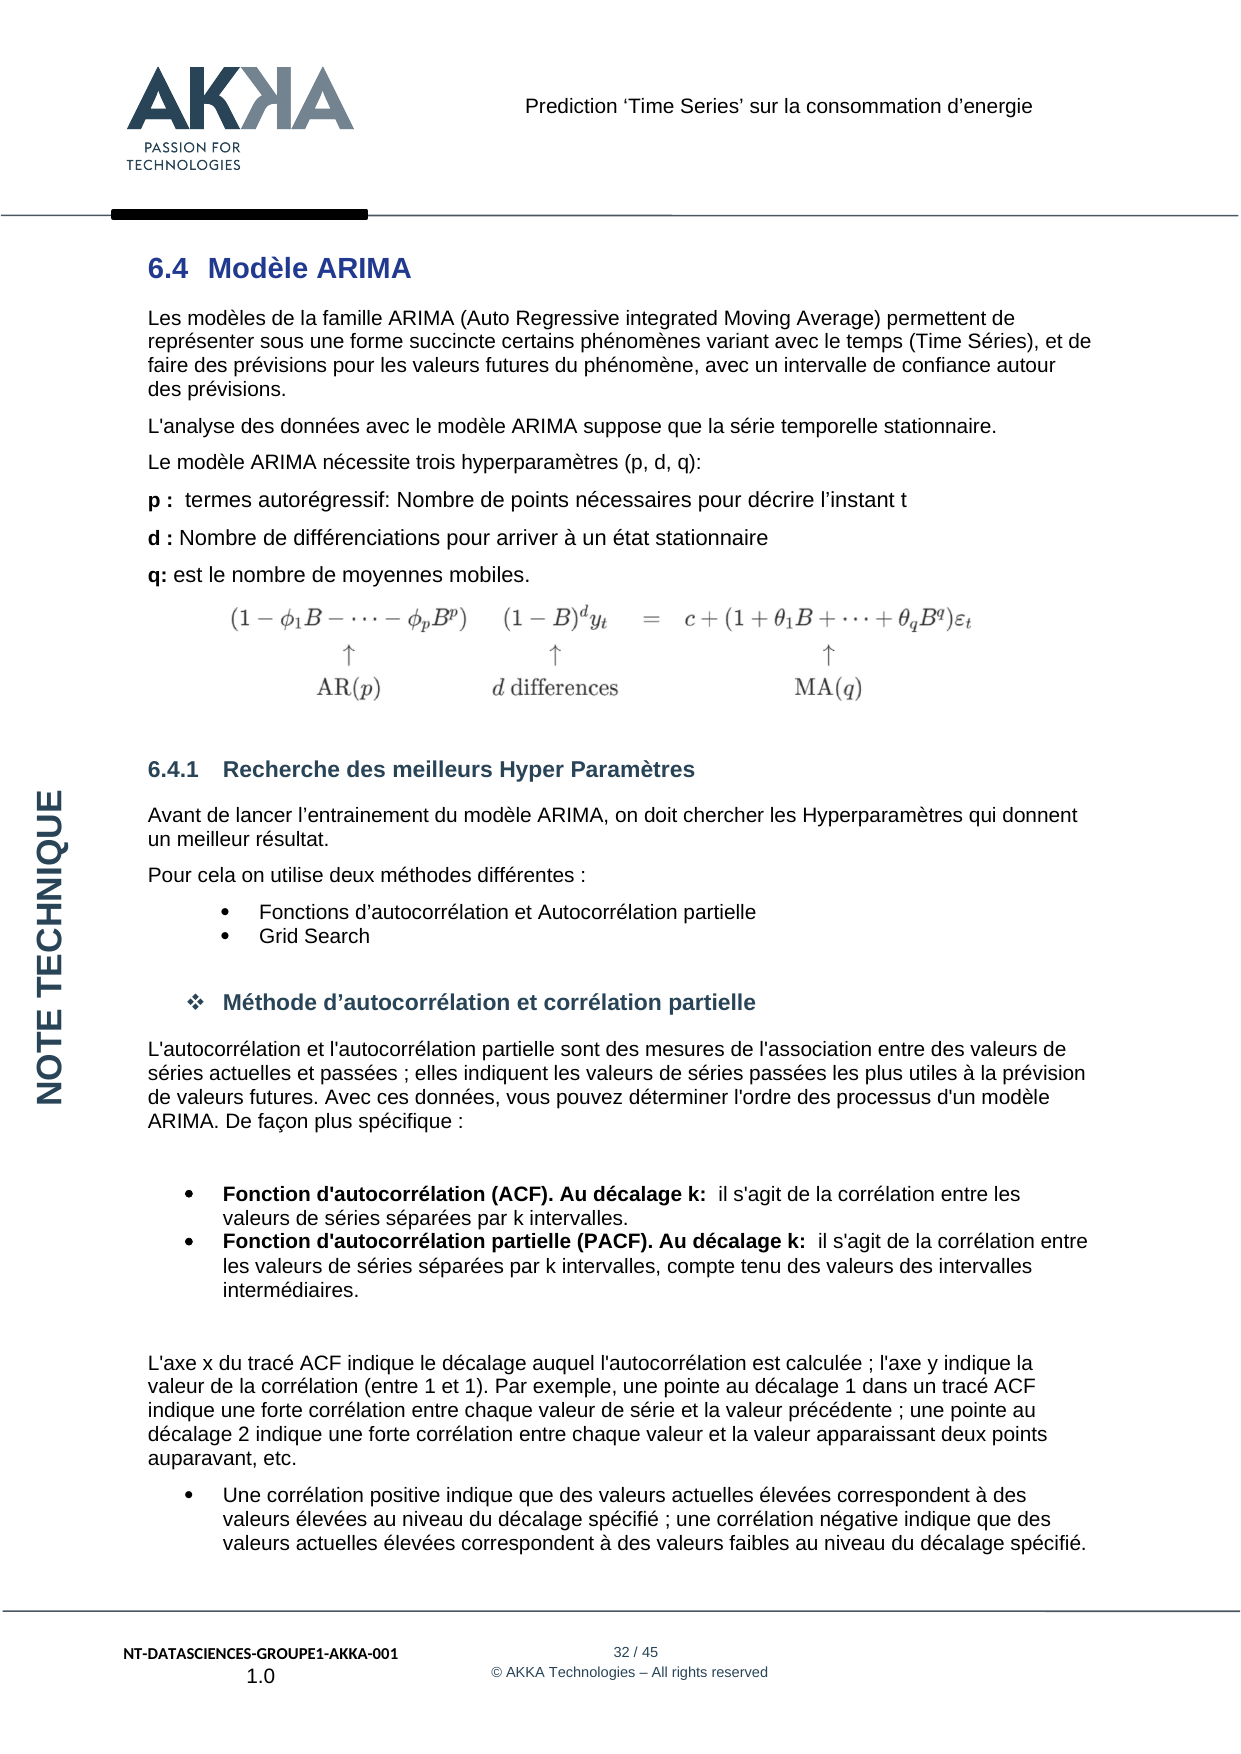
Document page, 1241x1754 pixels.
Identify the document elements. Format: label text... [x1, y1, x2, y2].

text p : termes autorégressif: Nombre de points nécessaires pour décrire l’instant t [148, 487, 1093, 512]
picture [119, 56, 355, 176]
text L'analyse des données avec le modèle ARIMA suppose que la série temporelle stationnaire. [148, 414, 1093, 438]
list Fonctions d’autocorrélation et Autocorrélation partielle [221, 899, 1093, 924]
text d : Nombre de différenciations pour arriver à un état stationnaire [148, 524, 1093, 549]
list Une corrélation positive indique que des valeurs actuelles élevées correspondent à des valeurs élevées au niveau du décalage spécifié ; une corrélation négative indique que des valeurs actuelles élevées correspondent à des valeurs faibles au niveau du décalage spécifié. [185, 1483, 1093, 1554]
list Grid Search [221, 924, 1093, 948]
text Pour cela on utilise deux méthodes différentes : [148, 863, 1093, 887]
subtitle Recherche des meilleurs Hyper Paramètres [148, 756, 1093, 782]
text Les modèles de la famille ARIMA (Auto Regressive integrated Moving Average) permettent de représenter sous une forme succincte certains phénomènes variant avec le temps (Time Séries), et de faire des prévisions pour les valeurs futures du phénomène, avec un intervalle de confiance autour des prévisions. [148, 305, 1093, 401]
text L'axe x du tracé ACF indique le décalage auquel l'autocorrélation est calculée ; l'axe y indique la valeur de la corrélation (entre 1 et 1). Par exemple, une pointe au décalage 1 dans un tracé ACF indique une forte corrélation entre chaque valeur de série et la valeur précédente ; une pointe au décalage 2 indique une forte corrélation entre chaque valeur et la valeur apparaissant deux points auparavant, etc. [148, 1350, 1093, 1470]
picture [221, 599, 972, 714]
text Le modèle ARIMA nécessite trois hyperparamètres (p, d, q): [148, 450, 1093, 474]
subtitle Méthode d’autocorrélation et corrélation partielle [185, 989, 1093, 1016]
text L'autocorrélation et l'autocorrélation partielle sont des mesures de l'association entre des valeurs de séries actuelles et passées ; elles indiquent les valeurs de séries passées les plus utiles à la prévision de valeurs futures. Avec ces données, vous pouvez déterminer l'ordre des processus d'un modèle ARIMA. De façon plus spécifique : [148, 1037, 1093, 1132]
subtitle Modèle ARIMA [148, 251, 1093, 284]
text Avant de lancer l’entrainement du modèle ARIMA, on doit chercher les Hyperparamètres qui donnent un meilleur résultat. [148, 803, 1093, 851]
list Fonction d'autocorrélation partielle (PACF). Au décalage k: il s'agit de la corrélation entre les valeurs de séries séparées par k intervalles, compte tenu des valeurs des intervalles intermédiaires. [185, 1229, 1093, 1301]
list Fonction d'autocorrélation (ACF). Au décalage k: il s'agit de la corrélation entre les valeurs de séries séparées par k intervalles. [185, 1181, 1093, 1229]
text q: est le nombre de moyennes mobiles. [148, 562, 1093, 587]
